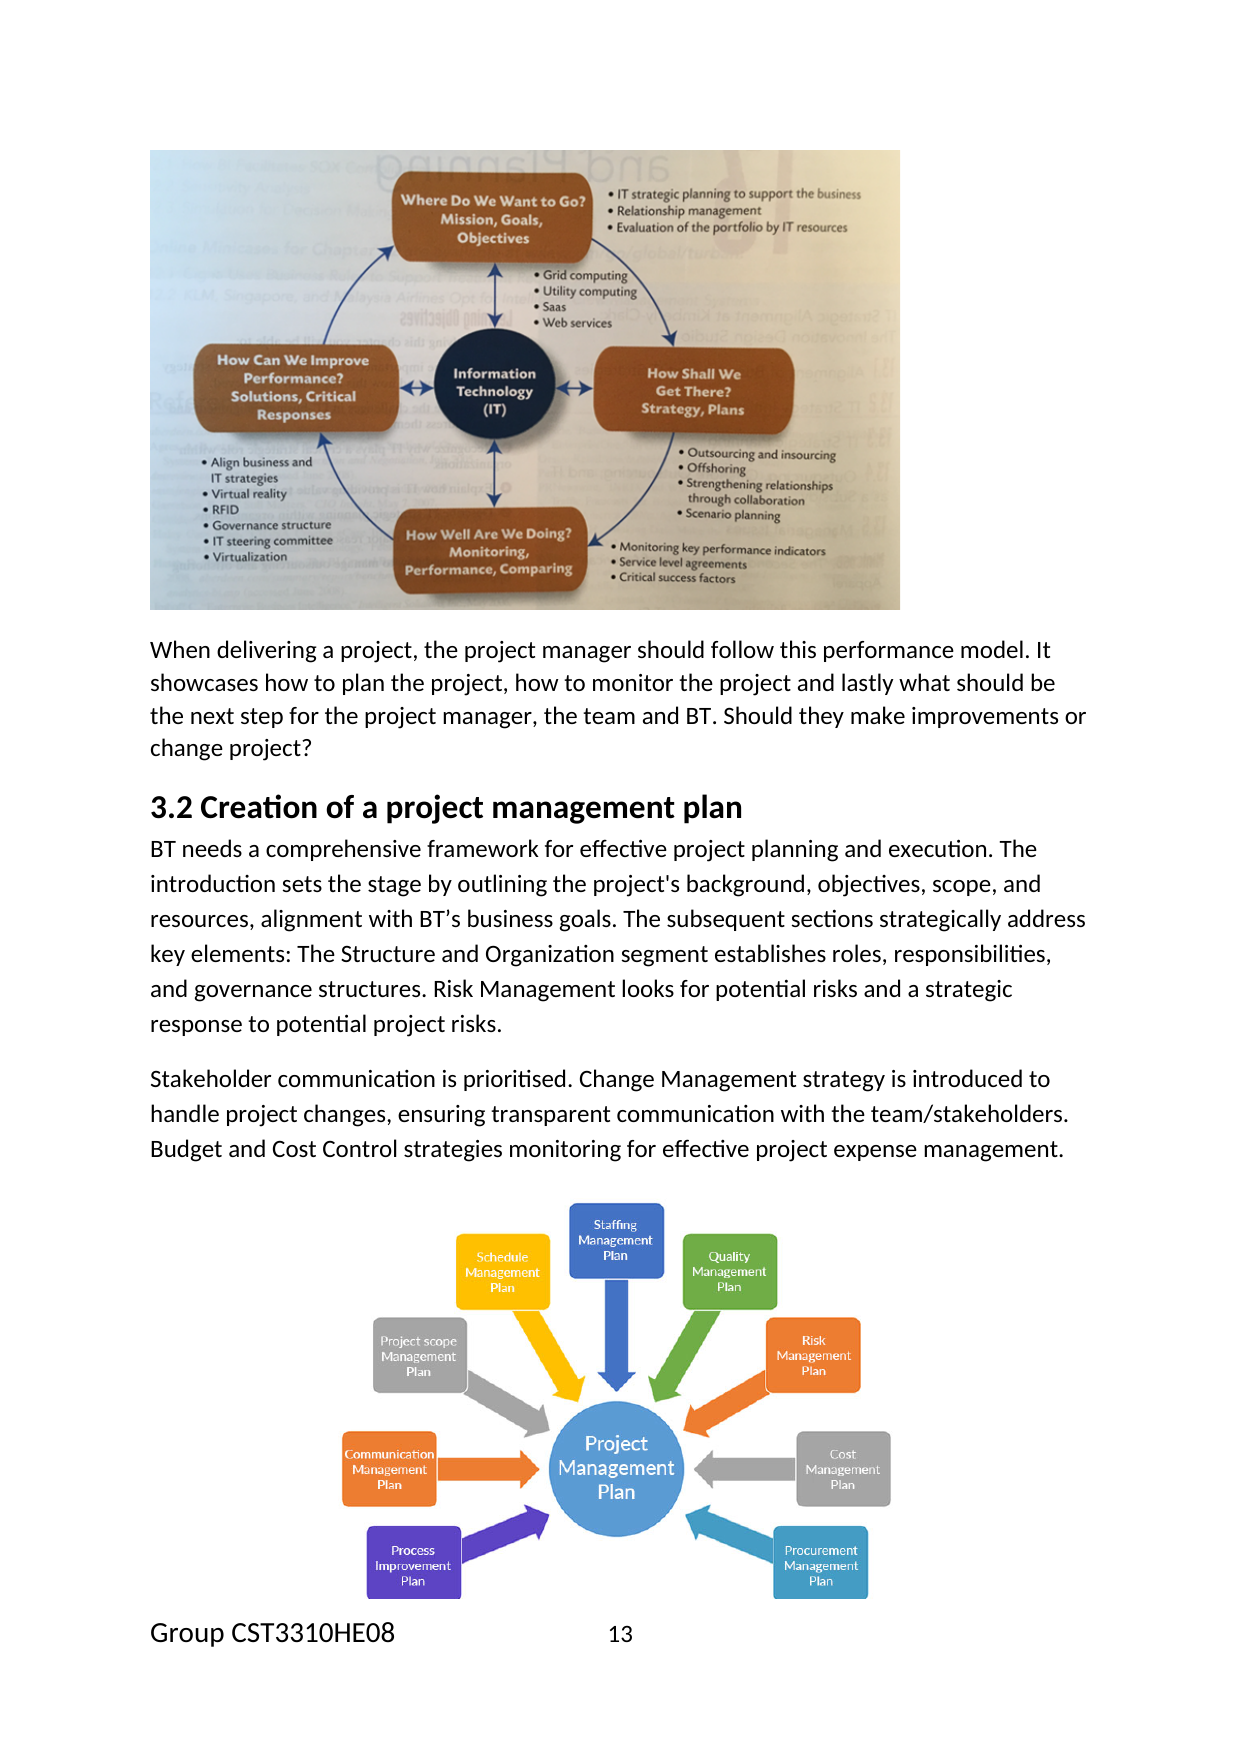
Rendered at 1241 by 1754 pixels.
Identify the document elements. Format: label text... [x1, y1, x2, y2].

picture [202, 1198, 1024, 1599]
subtitle 3.2 Creation of a project management plan [150, 786, 1090, 827]
picture [150, 150, 901, 610]
text BT needs a comprehensive framework for effective project planning and execution. The introduction sets the stage by outlining the project's background, objectives, scope, and resources, alignment with BT’s business goals. The subsequent sections strategically address key elements: The Structure and Organization segment establishes roles, responsibilities, and governance structures. Risk Management looks for potential risks and a strategic response to potential project risks. [150, 833, 1090, 1038]
text When delivering a project, the project manager should follow this performance model. It showcases how to plan the project, how to monitor the project and lastly what should be the next step for the project manager, the team and BT. Should they make improvements or change project? [150, 635, 1090, 763]
text Stakeholder communication is prioritised. Change Management strategy is introduced to handle project changes, ensuring transparent communication with the team/stakeholders. Budget and Cost Control strategies monitoring for effective project expense management. [150, 1063, 1090, 1164]
